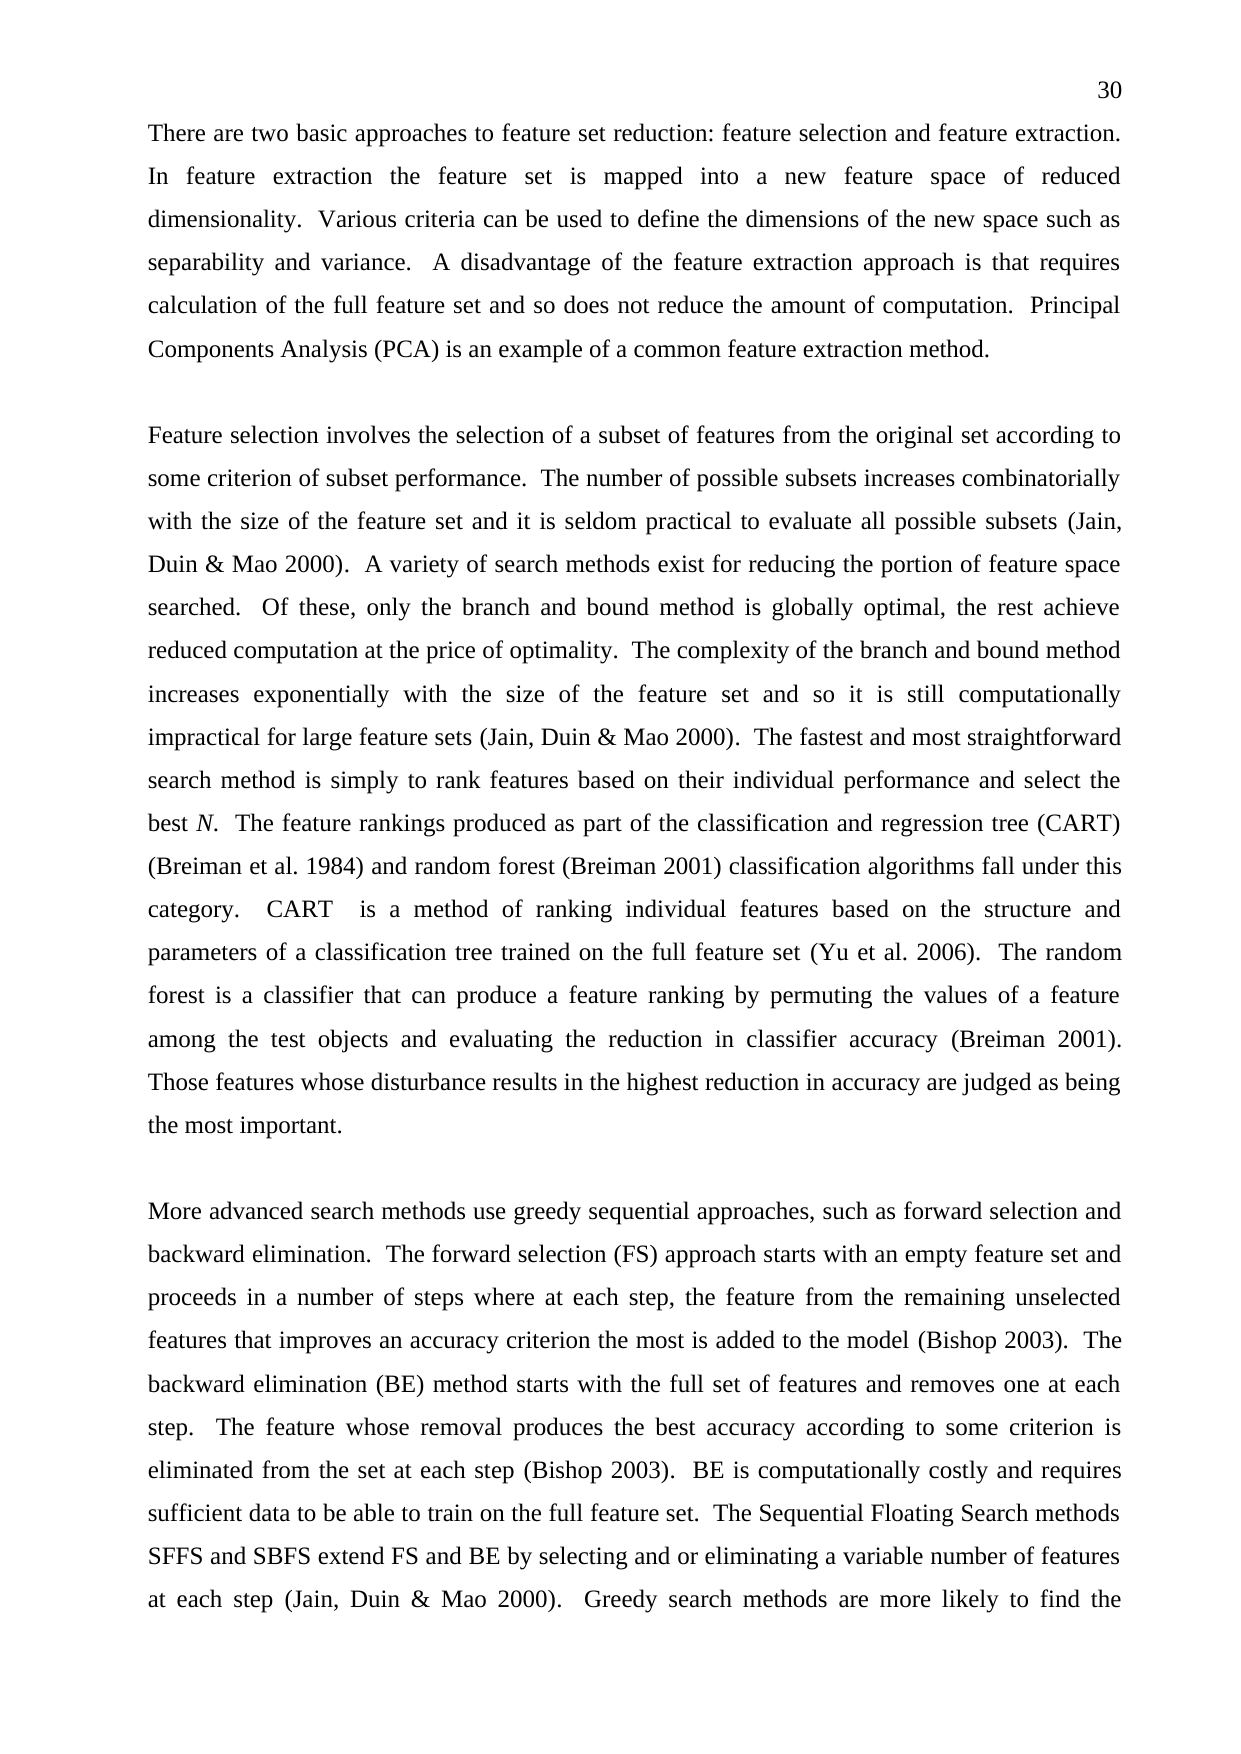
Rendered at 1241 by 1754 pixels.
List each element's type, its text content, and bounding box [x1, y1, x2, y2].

text Feature selection involves the selection of a subset of features from the original set according to some criterion of subset performance. The number of possible subsets increases combinatorially with the size of the feature set and it is seldom practical to evaluate all possible subsets (Jain, Duin & Mao 2000). A variety of search methods exist for reducing the portion of feature space searched. Of these, only the branch and bound method is globally optimal, the rest achieve reduced computation at the price of optimality. The complexity of the branch and bound method increases exponentially with the size of the feature set and so it is still computationally impractical for large feature sets (Jain, Duin & Mao 2000). The fastest and most straightforward search method is simply to rank features based on their individual performance and select the best N. The feature rankings produced as part of the classification and regression tree (CART) (Breiman et al. 1984) and random forest (Breiman 2001) classification algorithms fall under this category. CART is a method of ranking individual features based on the structure and parameters of a classification tree trained on the full feature set (Yu et al. 2006). The random forest is a classifier that can produce a feature ranking by permuting the values of a feature among the test objects and evaluating the reduction in classifier accuracy (Breiman 2001). Those features whose disturbance results in the highest reduction in accuracy are judged as being the most important. [148, 420, 1122, 1139]
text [148, 1196, 1122, 1613]
text There are two basic approaches to feature set reduction: feature selection and feature extraction. In feature extraction the feature set is mapped into a new feature space of reduced dimensionality. Various criteria can be used to define the dimensions of the new space such as separability and variance. A disadvantage of the feature extraction approach is that requires calculation of the full feature set and so does not reduce the amount of computation. Principal Components Analysis (PCA) is an example of a common feature extraction method. [148, 118, 1122, 362]
